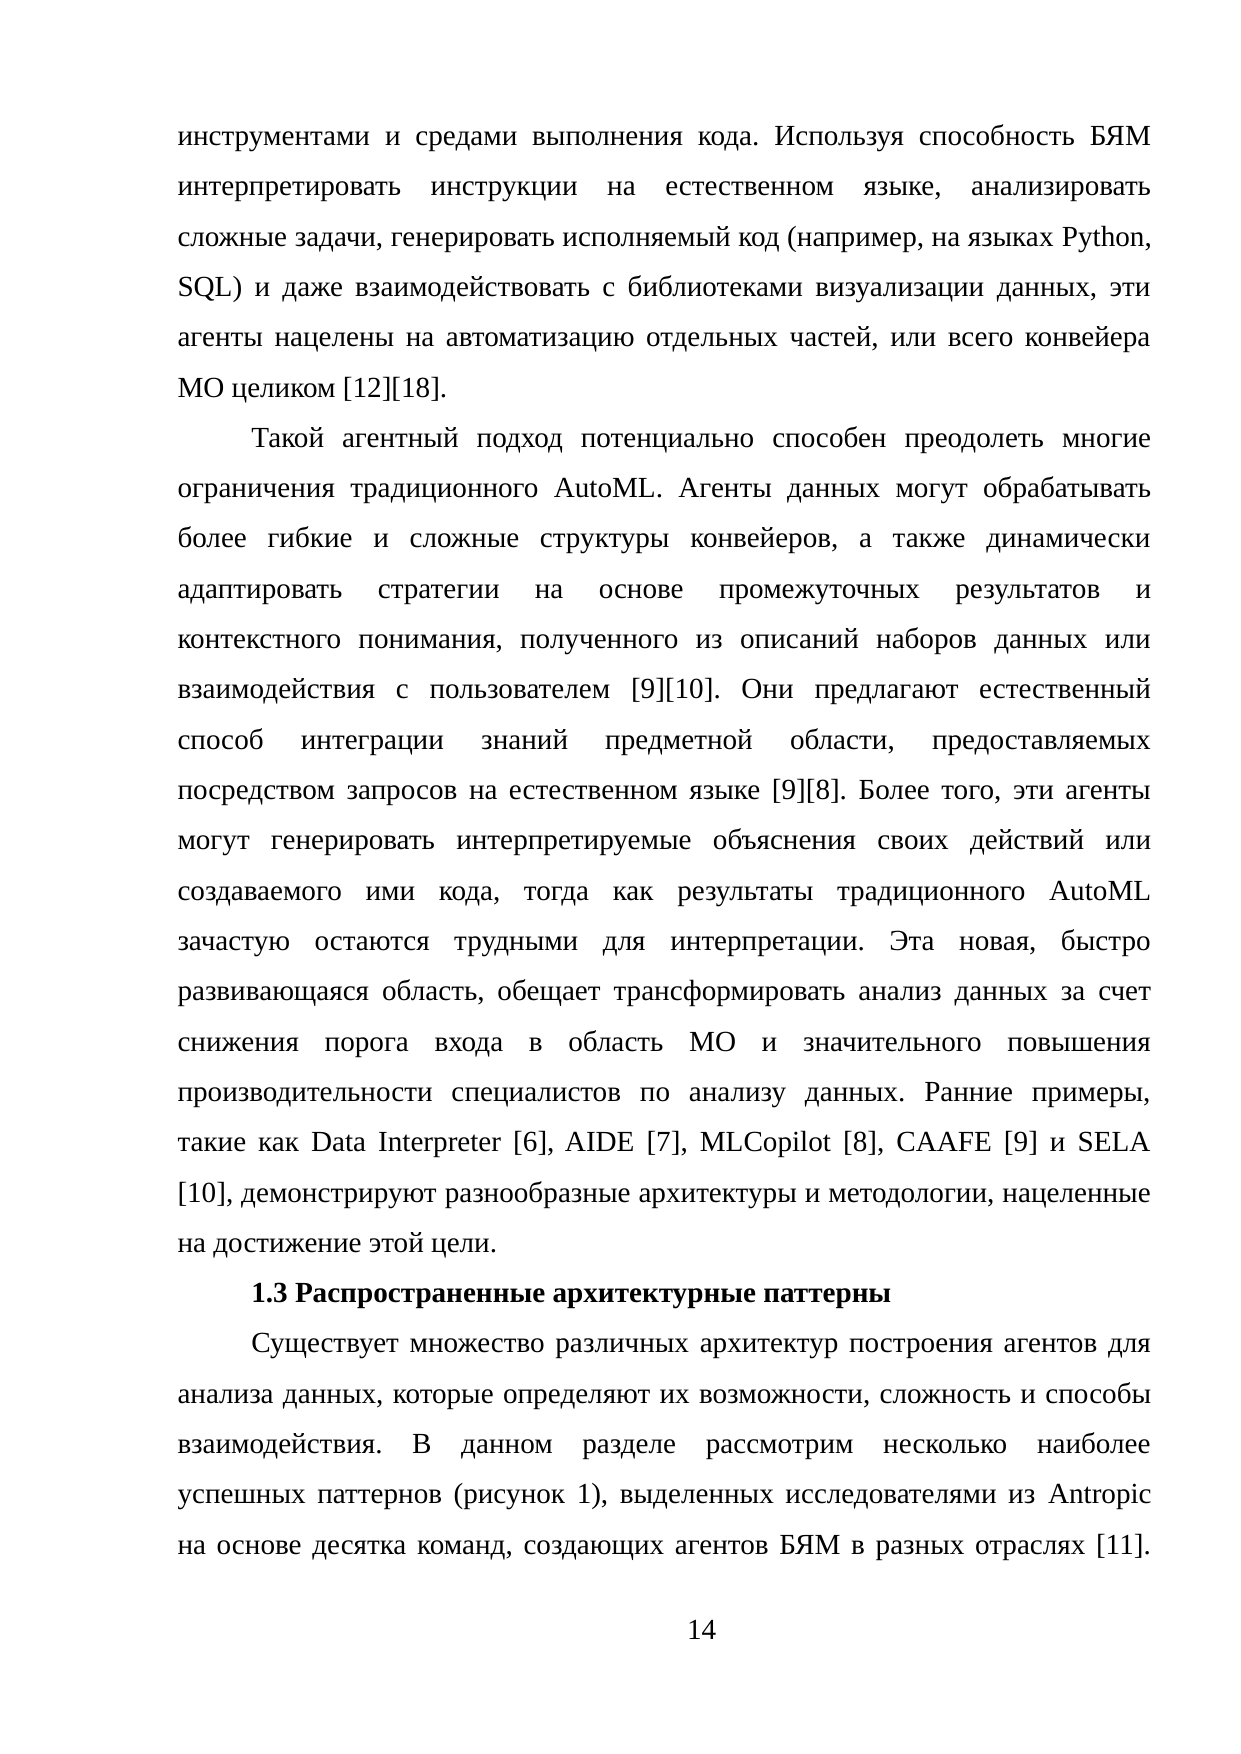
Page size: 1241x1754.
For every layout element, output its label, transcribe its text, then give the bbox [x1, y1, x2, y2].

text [177, 1326, 1152, 1560]
text Такой агентный подход потенциально способен преодолеть многие ограничения традиционного AutoML. Агенты данных могут обрабатывать более гибкие и сложные структуры конвейеров, а также динамически адаптировать стратегии на основе промежуточных результатов и контекстного понимания, полученного из описаний наборов данных или взаимодействия с пользователем [9][10]. Они предлагают естественный способ интеграции знаний предметной области, предоставляемых посредством запросов на естественном языке [9][8]. Более того, эти агенты могут генерировать интерпретируемые объяснения своих действий или создаваемого ими кода, тогда как результаты традиционного AutoML зачастую остаются трудными для интерпретации. Эта новая, быстро развивающаяся область, обещает трансформировать анализ данных за счет снижения порога входа в область МО и значительного повышения производительности специалистов по анализу данных. Ранние примеры, такие как Data Interpreter [6], AIDE [7], MLCopilot [8], CAAFE [9] и SELA [10], демонстрируют разнообразные архитектуры и методологии, нацеленные на достижение этой цели. [177, 420, 1152, 1258]
text Распространенные архитектурные паттерны [251, 1275, 1152, 1309]
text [177, 118, 1152, 403]
